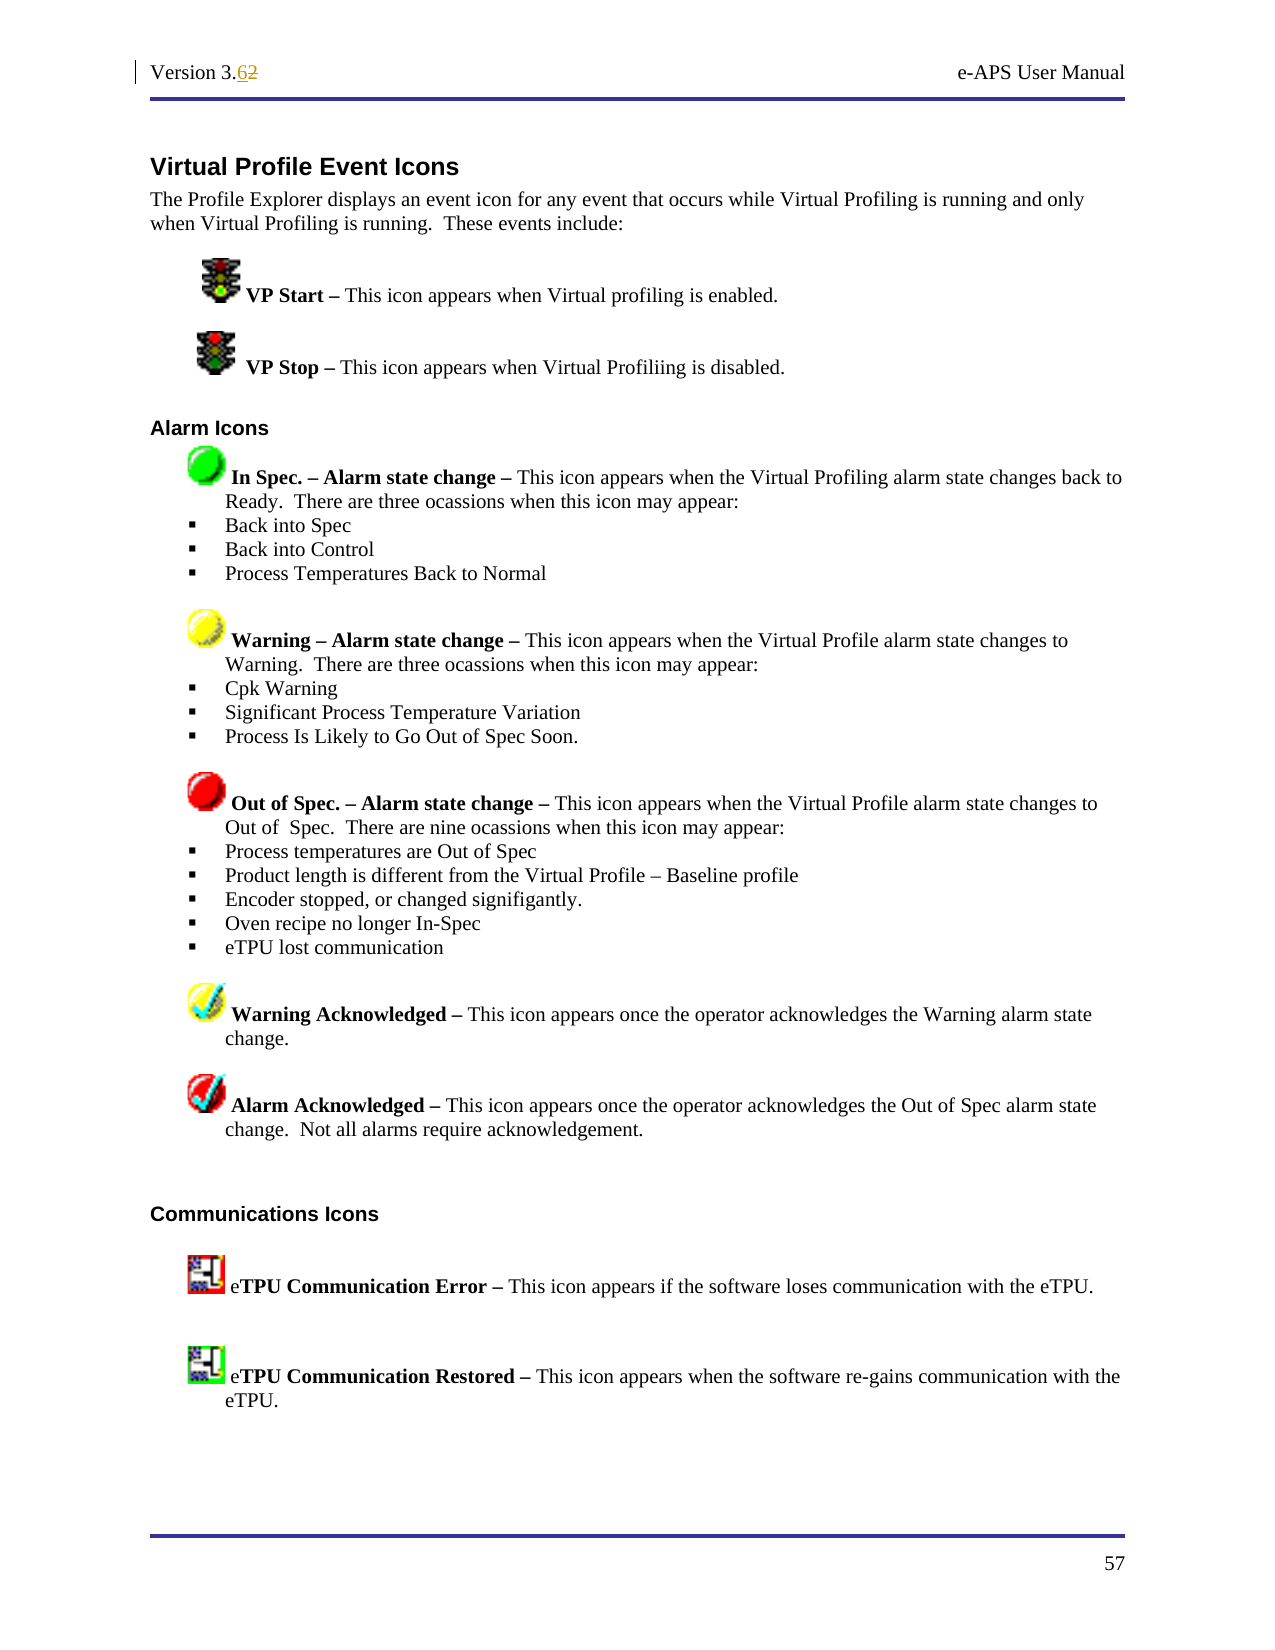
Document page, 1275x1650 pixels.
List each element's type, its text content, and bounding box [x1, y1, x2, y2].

list eTPU lost communication [187, 935, 1125, 959]
list Warning – Alarm state change – This icon appears when the Virtual Profile alarm state changes to Warning. There are three ocassions when this icon may appear: [187, 609, 1125, 676]
subtitle Alarm Icons [150, 416, 1125, 440]
list Oven recipe no longer In-Spec [187, 911, 1125, 935]
picture [187, 1346, 225, 1384]
list Process Is Likely to Go Out of Spec Soon. [187, 724, 1125, 748]
list Back into Spec [187, 513, 1125, 537]
subtitle Communications Icons [150, 1202, 1125, 1226]
list Process Temperatures Back to Normal [187, 561, 1125, 585]
list Significant Process Temperature Variation [187, 700, 1125, 724]
list Warning Acknowledged – This icon appears once the operator acknowledges the Warning alarm state change. [187, 983, 1125, 1050]
list Back into Control [187, 537, 1125, 561]
list Process temperatures are Out of Spec [187, 839, 1125, 863]
list Encoder stopped, or changed signifigantly. [187, 887, 1125, 911]
picture [187, 1255, 225, 1294]
list Out of Spec. – Alarm state change – This icon appears when the Virtual Profile alarm state changes to Out of Spec. There are nine ocassions when this icon may appear: [187, 772, 1125, 839]
text VP Stop – This icon appears when Virtual Profiliing is disabled. [197, 331, 1125, 379]
text The Profile Explorer displays an event icon for any event that occurs while Virtual Profiling is running and only when Virtual Profiling is running. These events include: [150, 187, 1125, 235]
list In Spec. – Alarm state change – This icon appears when the Virtual Profiling alarm state changes back to Ready. There are three ocassions when this icon may appear: [187, 446, 1125, 513]
list Product length is different from the Virtual Profile – Baseline profile [187, 863, 1125, 887]
list Cpk Warning [187, 676, 1125, 700]
list Alarm Acknowledged – This icon appears once the operator acknowledges the Out of Spec alarm state change. Not all alarms require acknowledgement. [187, 1074, 1125, 1141]
list eTPU Communication Restored – This icon appears when the software re-gains communication with the eTPU. [187, 1346, 1125, 1412]
list eTPU Communication Error – This icon appears if the software loses communication with the eTPU. [187, 1256, 1125, 1298]
text VP Start – This icon appears when Virtual profiling is enabled. [197, 259, 1125, 307]
subtitle Virtual Profile Event Icons [150, 152, 1125, 180]
